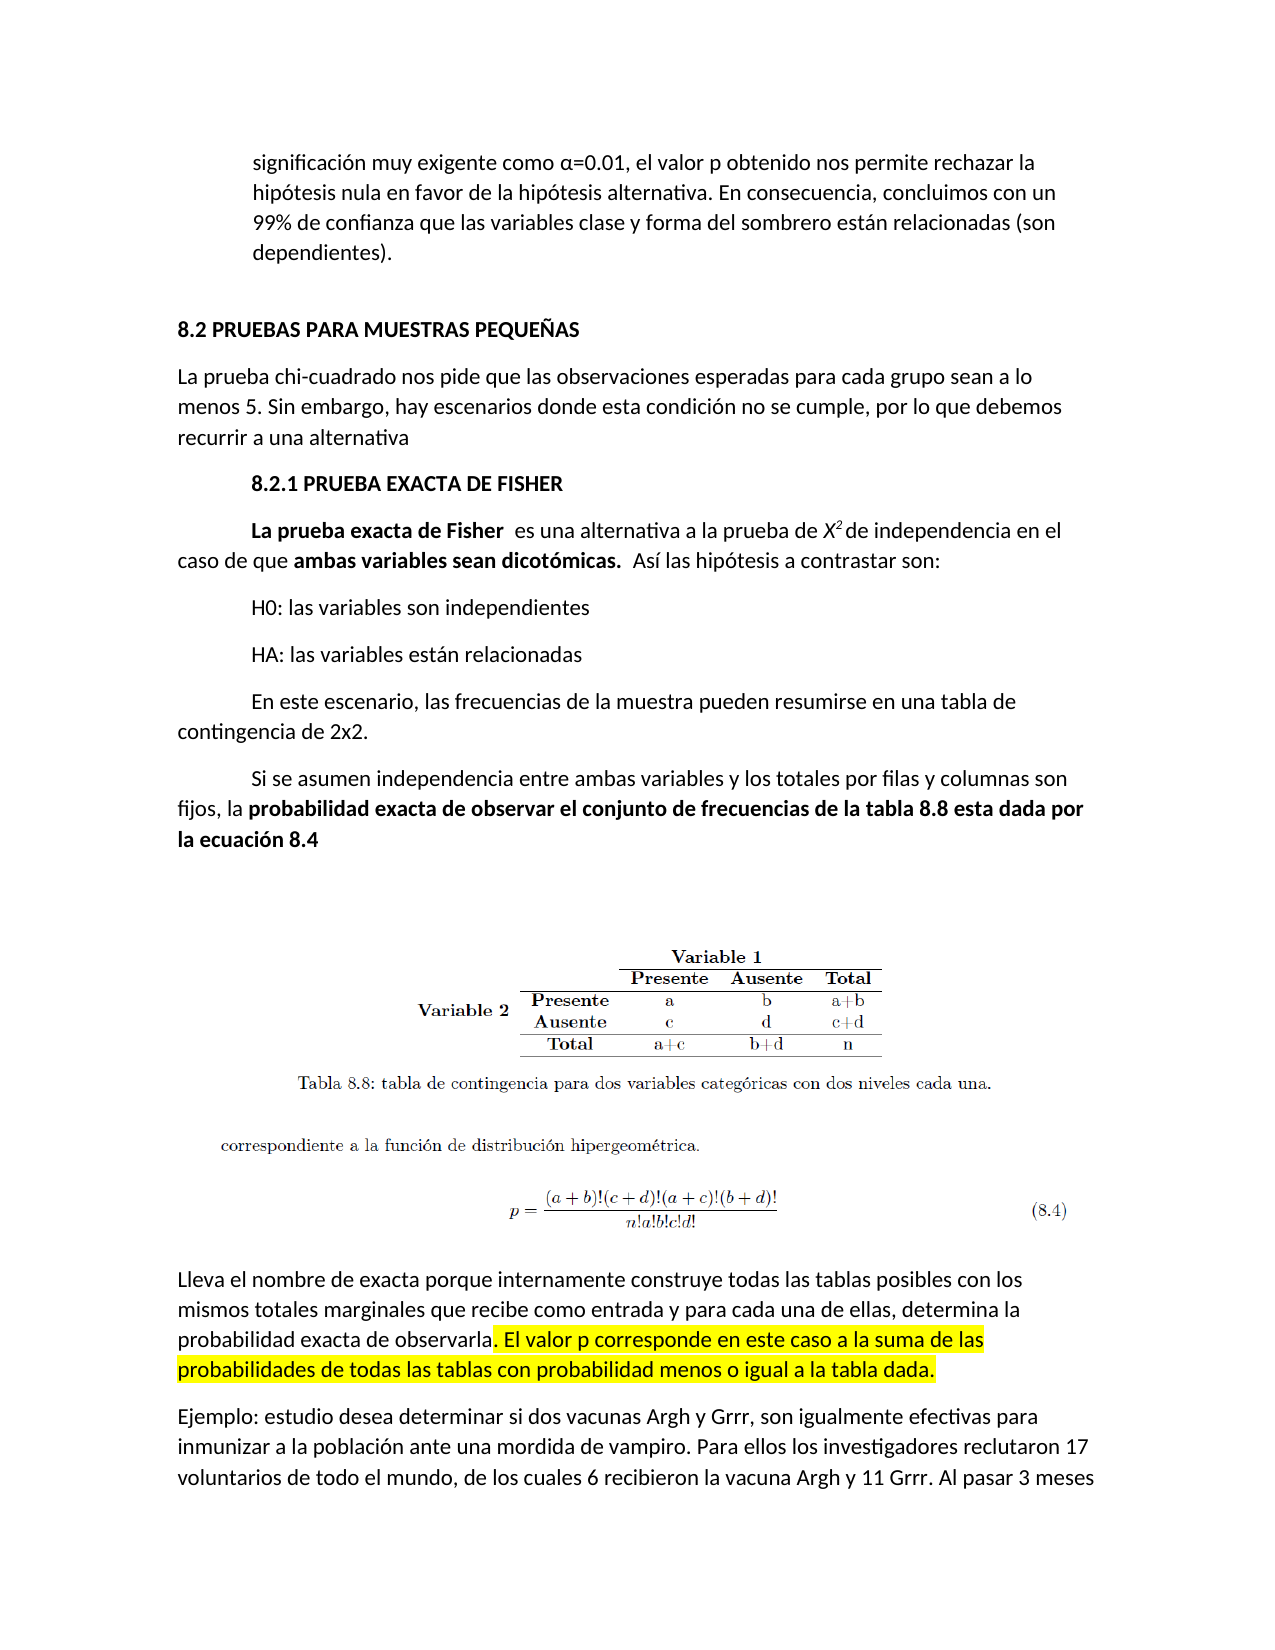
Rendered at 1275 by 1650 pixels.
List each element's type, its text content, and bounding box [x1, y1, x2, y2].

text En este escenario, las frecuencias de la muestra pueden resumirse en una tabla de contingencia de 2x2. [177, 687, 1098, 745]
text Lleva el nombre de exacta porque internamente construye todas las tablas posibles con los mismos totales marginales que recibe como entrada y para cada una de ellas, determina la probabilidad exacta de observarla. El valor p corresponde en este caso a la suma de las probabilidades de todas las tablas con probabilidad menos o igual a la tabla dada. [177, 1265, 1098, 1383]
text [177, 1402, 1098, 1491]
text H0: las variables son independientes [177, 593, 1098, 621]
text 8.2.1 PRUEBA EXACTA DE FISHER [177, 469, 1098, 497]
text Si se asumen independencia entre ambas variables y los totales por filas y columnas son fijos, la probabilidad exacta de observar el conjunto de frecuencias de la tabla 8.8 esta dada por la ecuación 8.4 [177, 764, 1098, 853]
text 8.2 PRUEBAS PARA MUESTRAS PEQUEÑAS [177, 315, 1098, 343]
picture [177, 901, 1098, 1246]
text HA: las variables están relacionadas [177, 640, 1098, 668]
text La prueba chi-cuadrado nos pide que las observaciones esperadas para cada grupo sean a lo menos 5. Sin embargo, hay escenarios donde esta condición no se cumple, por lo que debemos recurrir a una alternativa [177, 362, 1098, 451]
text La prueba exacta de Fisher es una alternativa a la prueba de X2 de independencia en el caso de que ambas variables sean dicotómicas. Así las hipótesis a contrastar son: [177, 516, 1098, 574]
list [252, 148, 1098, 266]
